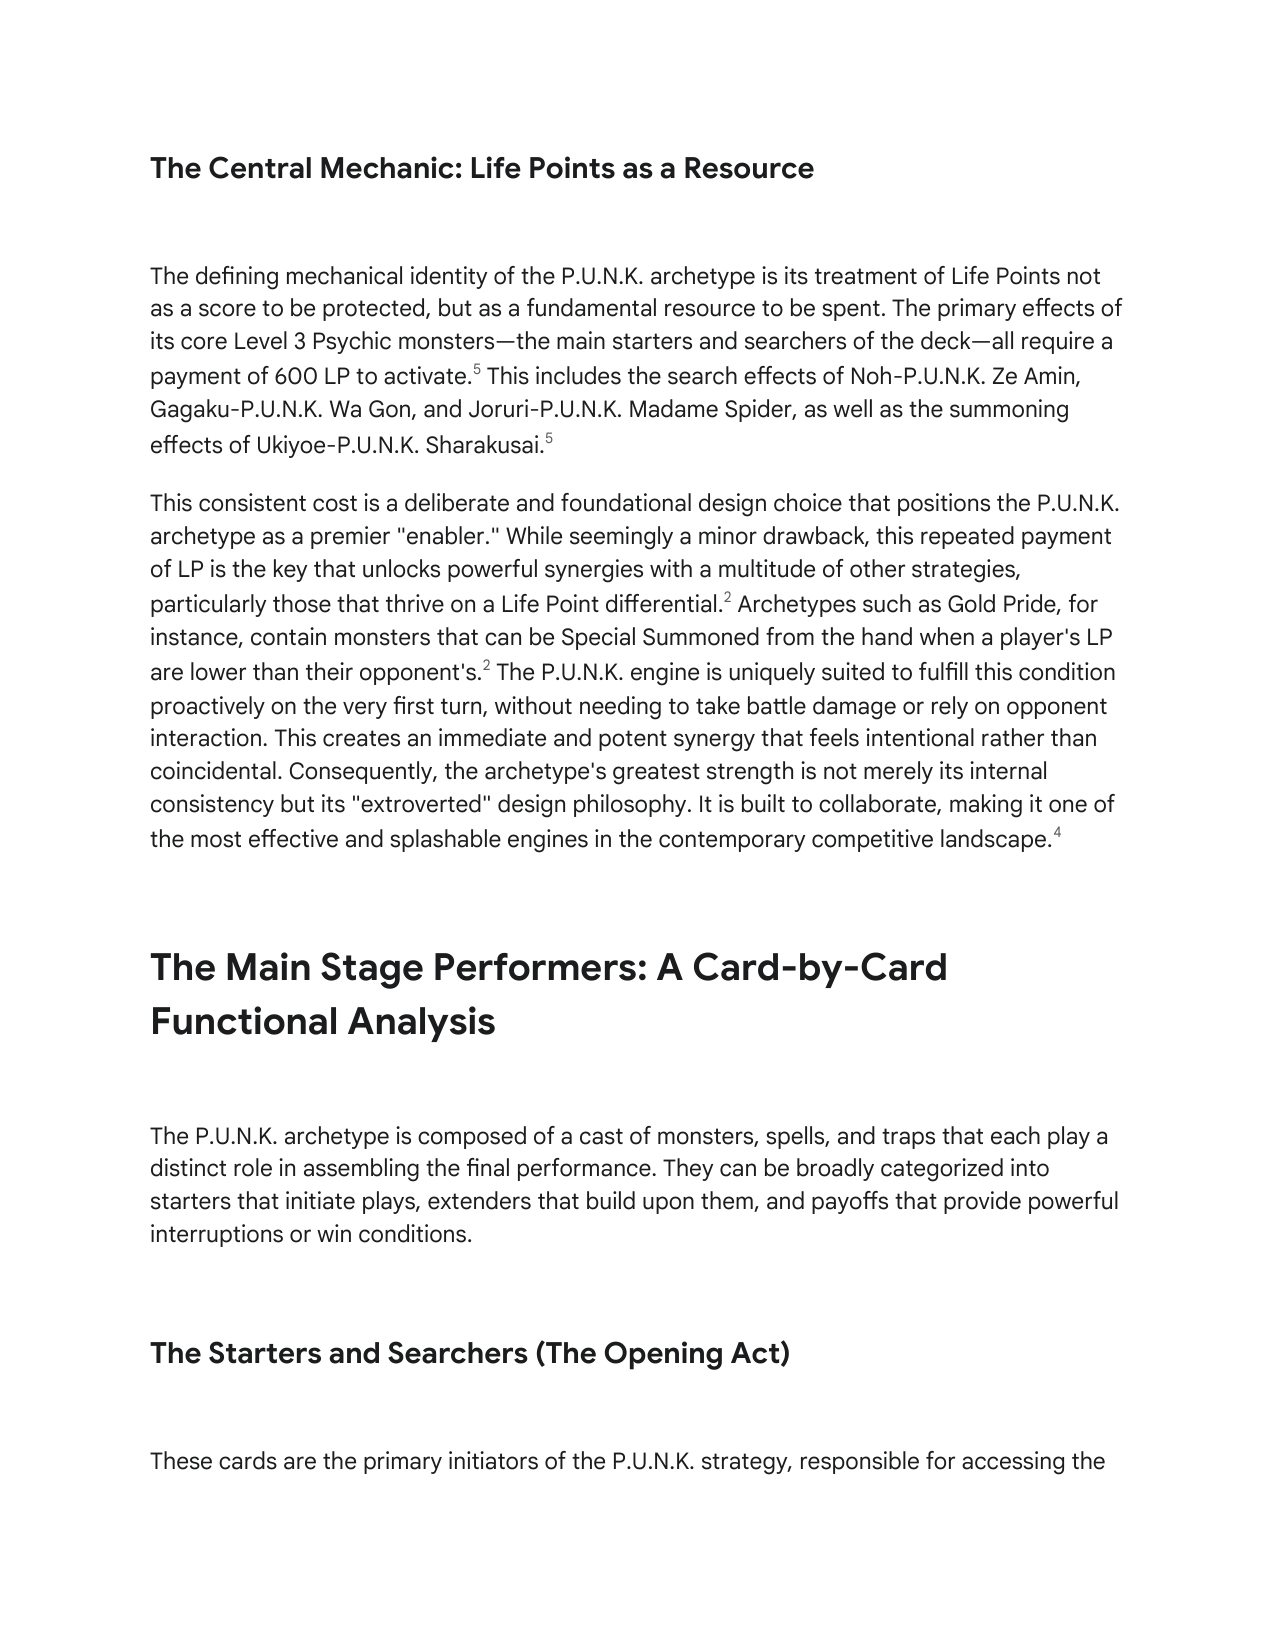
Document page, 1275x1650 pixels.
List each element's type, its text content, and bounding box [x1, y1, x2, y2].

subtitle The Starters and Searchers (The Opening Act) [150, 1335, 1125, 1372]
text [150, 1447, 1125, 1476]
subtitle The Central Mechanic: Life Points as a Resource [150, 150, 1125, 187]
text The defining mechanical identity of the P.U.N.K. archetype is its treatment of Life Points not as a score to be protected, but as a fundamental resource to be spent. The primary effects of its core Level 3 Psychic monsters—the main starters and searchers of the deck—all require a payment of 600 LP to activate.5 This includes the search effects of Noh-P.U.N.K. Ze Amin, Gagaku-P.U.N.K. Wa Gon, and Joruri-P.U.N.K. Madame Spider, as well as the summoning effects of Ukiyoe-P.U.N.K. Sharakusai.5 [150, 262, 1125, 460]
subtitle The Main Stage Performers: A Card-by-Card Functional Analysis [150, 944, 1125, 1045]
text The P.U.N.K. archetype is composed of a cast of monsters, spells, and traps that each play a distinct role in assembling the final performance. They can be broadly categorized into starters that initiate plays, extenders that build upon them, and payoffs that provide powerful interruptions or win conditions. [150, 1122, 1125, 1249]
text This consistent cost is a deliberate and foundational design choice that positions the P.U.N.K. archetype as a premier "enabler." While seemingly a minor drawback, this repeated payment of LP is the key that unlocks powerful synergies with a multitude of other strategies, particularly those that thrive on a Life Point differential.2 Archetypes such as Gold Pride, for instance, contain monsters that can be Special Summoned from the hand when a player's LP are lower than their opponent's.2 The P.U.N.K. engine is uniquely suited to fulfill this condition proactively on the very first turn, without needing to take battle damage or rely on opponent interaction. This creates an immediate and potent synergy that feels intentional rather than coincidental. Consequently, the archetype's greatest strength is not merely its internal consistency but its "extroverted" design philosophy. It is built to collaborate, making it one of the most effective and splashable engines in the contemporary competitive landscape.4 [150, 489, 1125, 854]
